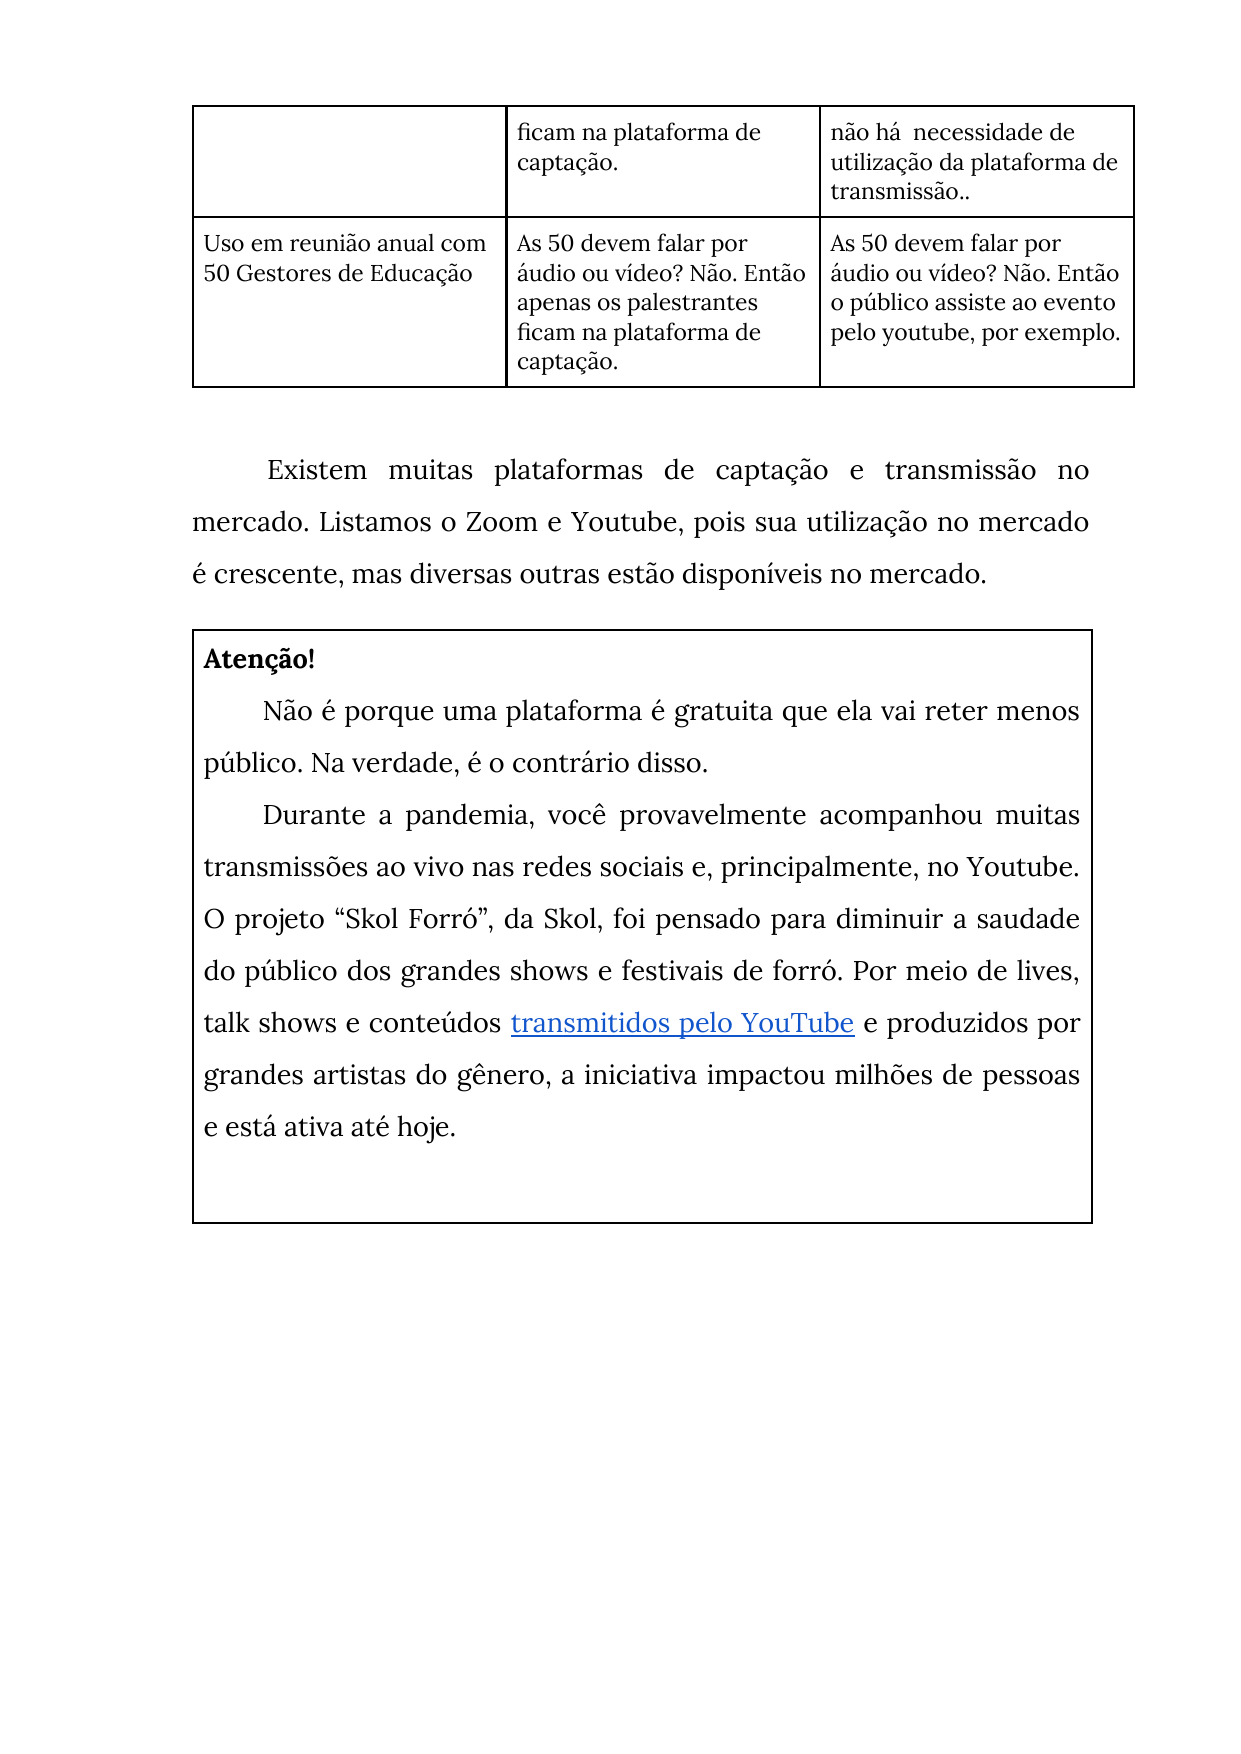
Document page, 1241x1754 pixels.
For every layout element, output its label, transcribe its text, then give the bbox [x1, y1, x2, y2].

table_cell As 50 devem falar por áudio ou vídeo? Não. Então o público assiste ao evento pelo youtube, por exemplo. [821, 218, 1133, 386]
text Existem muitas plataformas de captação e transmissão no mercado. Listamos o Zoom e Youtube, pois sua utilização no mercado é crescente, mas diversas outras estão disponíveis no mercado. [192, 452, 1090, 591]
table_header Atenção! Não é porque uma plataforma é gratuita que ela vai reter menos público. Na verdade, é o contrário disso. Durante a pandemia, você provavelmente acompanhou muitas transmissões ao vivo nas redes sociais e, principalmente, no Youtube. O projeto “Skol Forró”, da Skol, foi pensado para diminuir a saudade do público dos grandes shows e festivais de forró. Por meio de lives, talk shows e conteúdos transmitidos pelo YouTube e produzidos por grandes artistas do gênero, a iniciativa impactou milhões de pessoas e está ativa até hoje. [194, 631, 1091, 1222]
table_cell Uso em reunião anual com 50 Gestores de Educação [194, 218, 505, 386]
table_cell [508, 107, 819, 216]
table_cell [821, 107, 1133, 216]
table_cell As 50 devem falar por áudio ou vídeo? Não. Então apenas os palestrantes ficam na plataforma de captação. [508, 218, 819, 386]
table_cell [194, 107, 505, 216]
